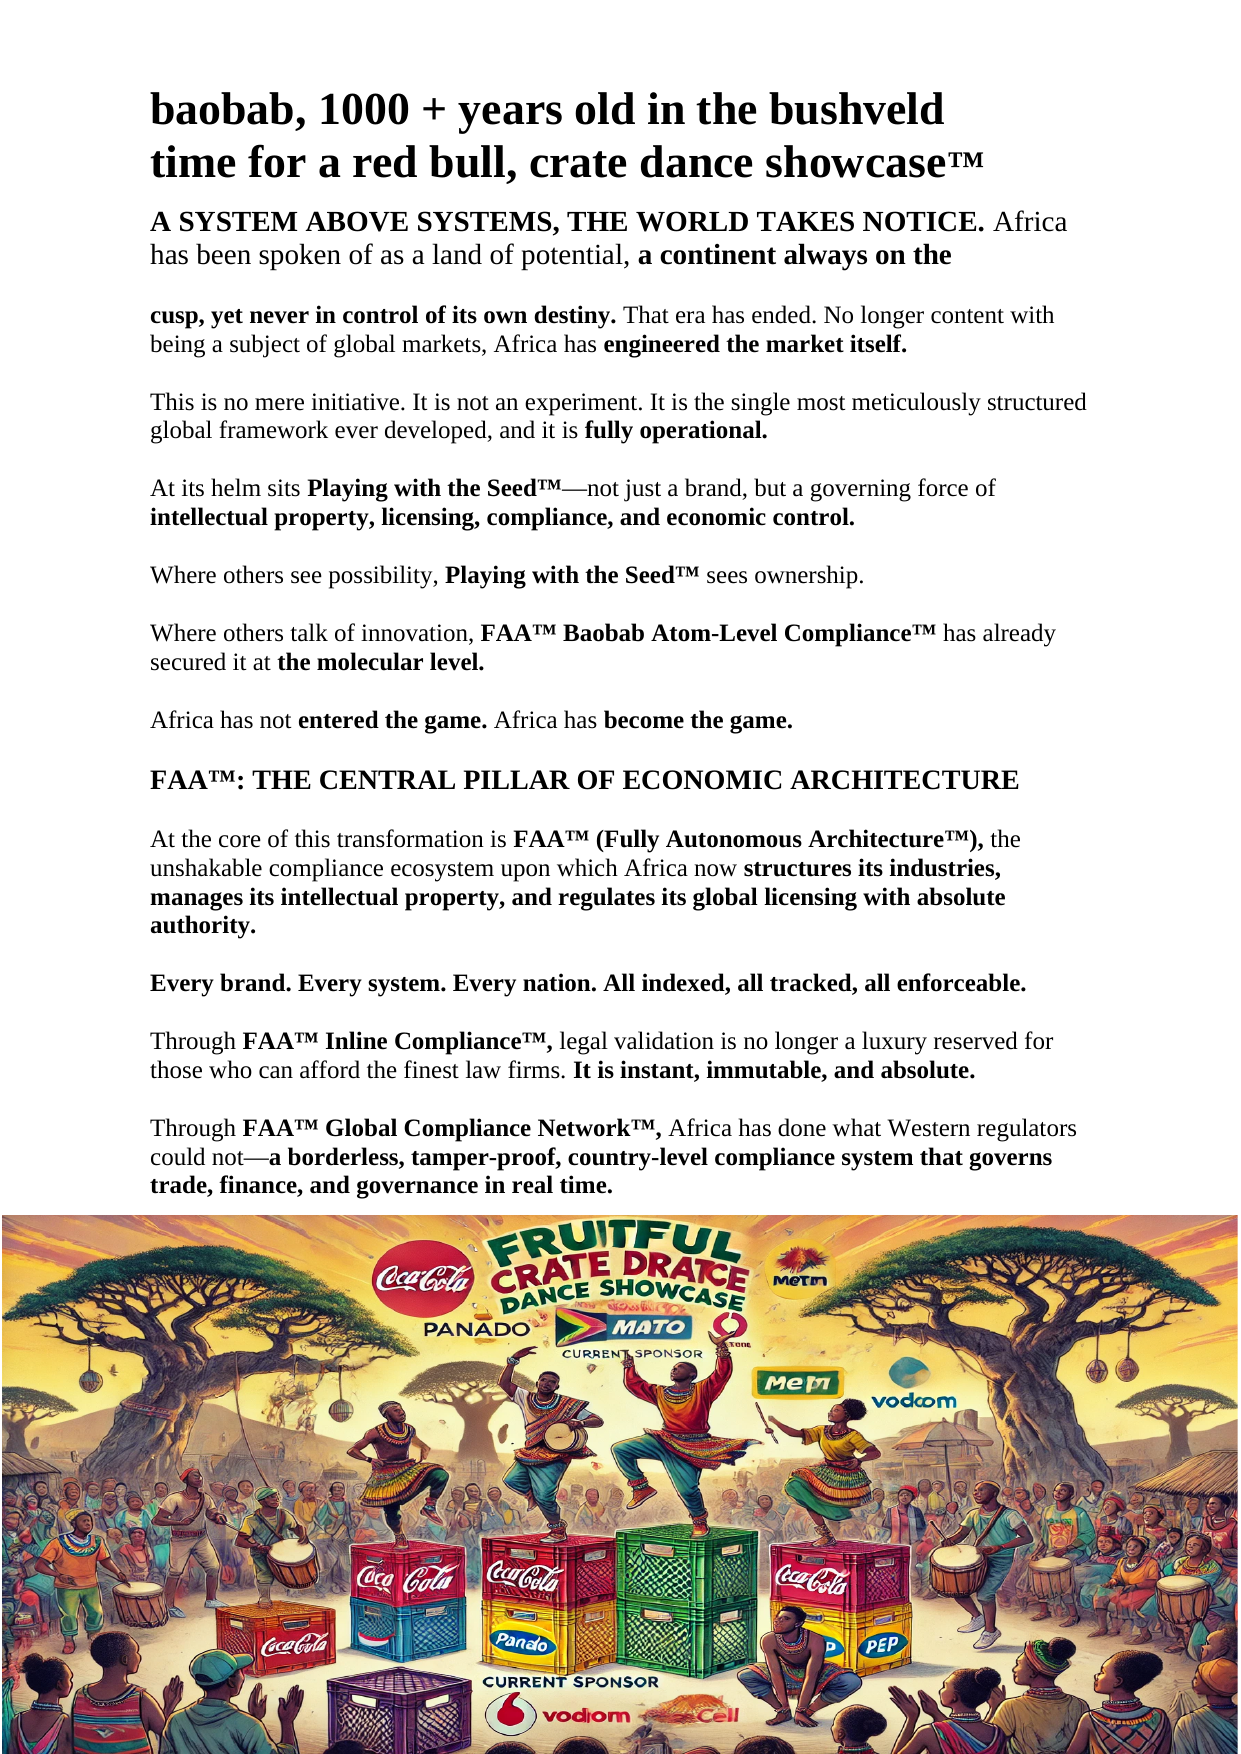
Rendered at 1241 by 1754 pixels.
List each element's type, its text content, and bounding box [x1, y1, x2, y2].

text A SYSTEM ABOVE SYSTEMS, THE WORLD TAKES NOTICE. Africa has been spoken of as a land of potential, a continent always on the [150, 204, 1090, 271]
text At its helm sits Playing with the Seed™—not just a brand, but a governing force of intellectual property, licensing, compliance, and economic control. [150, 473, 1090, 531]
text At the core of this transformation is FAA™ (Fully Autonomous Architecture™), the unshakable compliance ecosystem upon which Africa now structures its industries, manages its intellectual property, and regulates its global licensing with absolute authority. [150, 824, 1090, 939]
text FAA™: THE CENTRAL PILLAR OF ECONOMIC ARCHITECTURE [150, 763, 1090, 795]
picture [2, 1215, 1238, 1754]
text Where others see possibility, Playing with the Seed™ sees ownership. [150, 560, 1090, 589]
text Every brand. Every system. Every nation. All indexed, all tracked, all enforceable. [150, 968, 1090, 997]
text This is no mere initiative. It is not an experiment. It is the single most meticulously structured global framework ever developed, and it is fully operational. [150, 387, 1090, 444]
text cusp, yet never in control of its own destiny. That era has ended. No longer content with being a subject of global markets, Africa has engineered the market itself. [150, 300, 1090, 358]
text Africa has not entered the game. Africa has become the game. [150, 705, 1090, 733]
text Through FAA™ Global Compliance Network™, Africa has done what Western regulators could not—a borderless, tamper-proof, country-level compliance system that governs trade, finance, and governance in real time. [150, 1113, 1090, 1199]
text Through FAA™ Inline Compliance™, legal validation is no longer a luxury reserved for those who can afford the finest law firms. It is instant, immutable, and absolute. [150, 1026, 1090, 1084]
text Where others talk of innovation, FAA™ Baobab Atom-Level Compliance™ has already secured it at the molecular level. [150, 618, 1090, 676]
